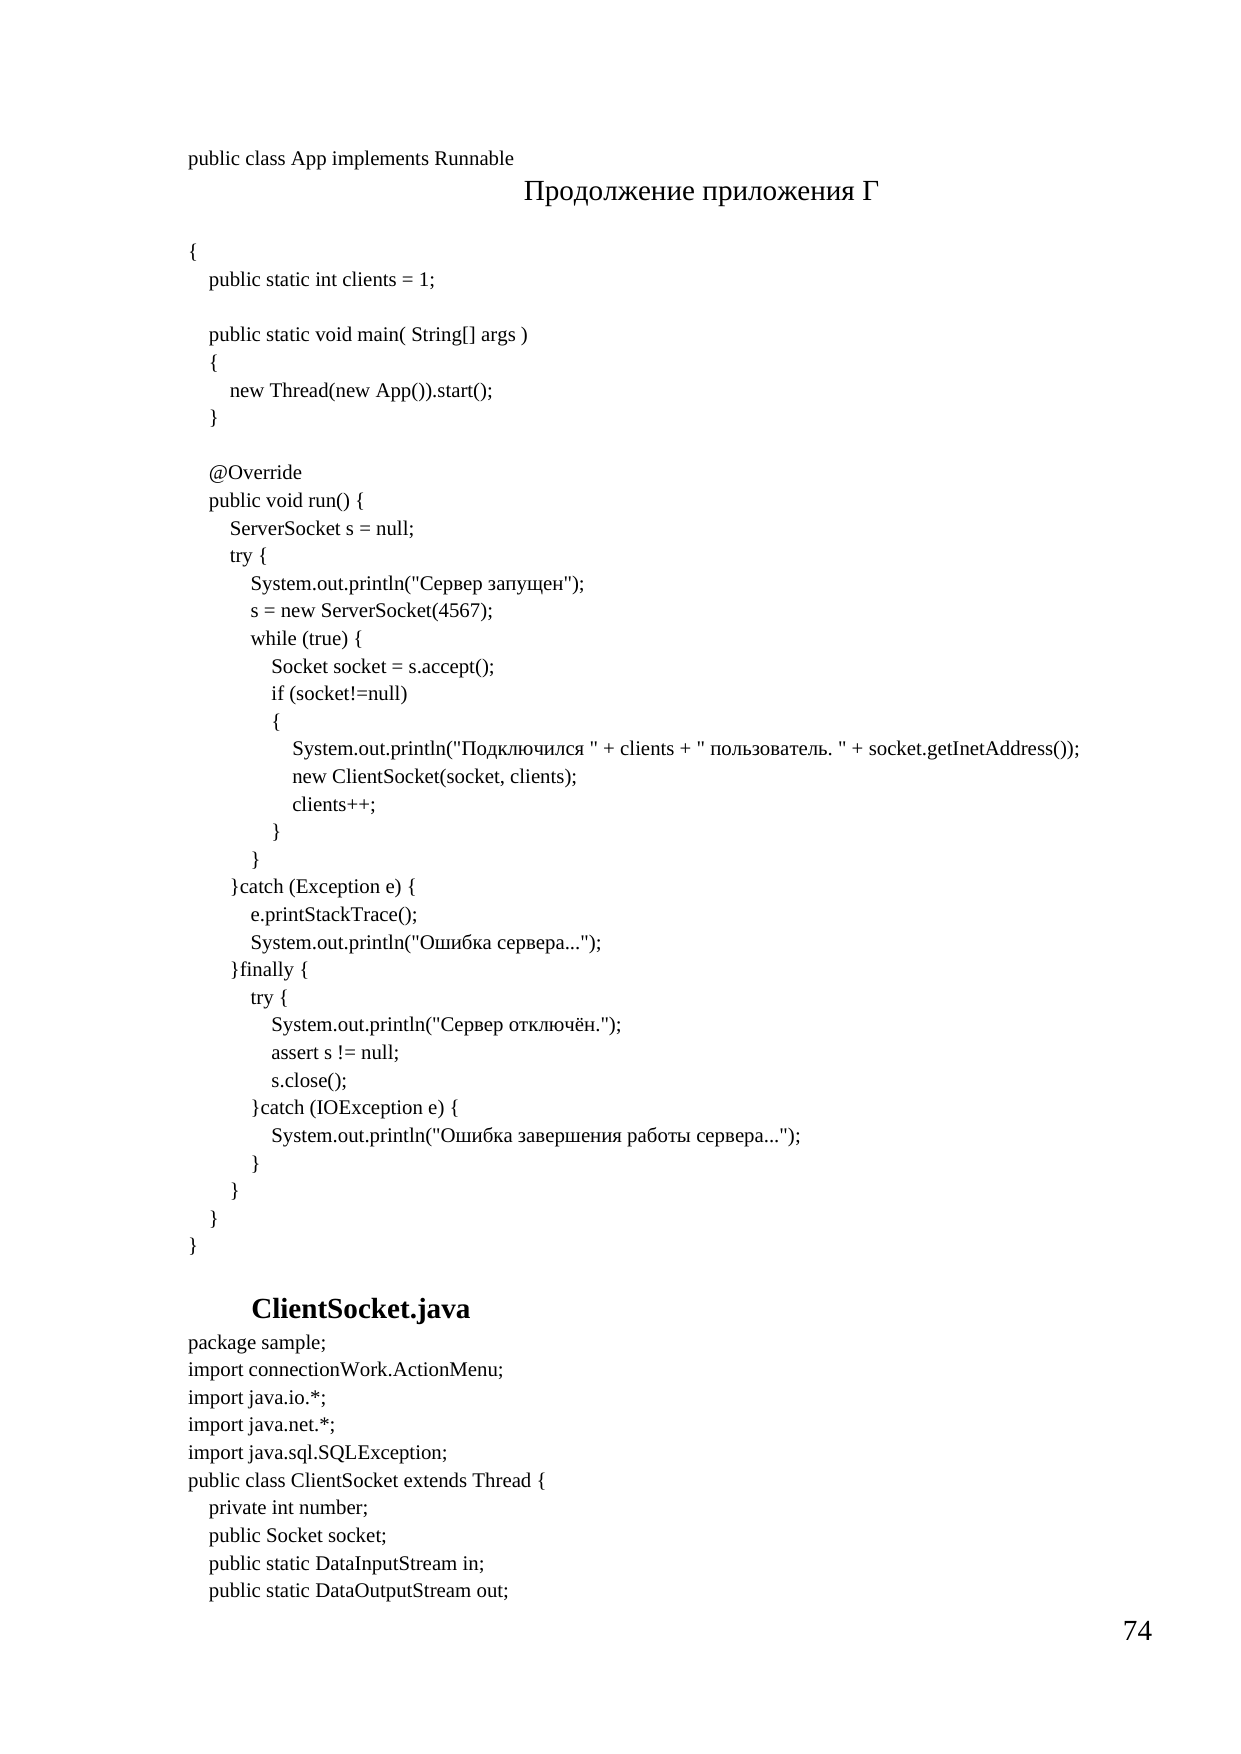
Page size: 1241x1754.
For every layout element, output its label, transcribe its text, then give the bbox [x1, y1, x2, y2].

text } [188, 819, 1152, 843]
text import java.net.*; [188, 1412, 1152, 1436]
text s = new ServerSocket(4567); [188, 598, 1152, 622]
text System.out.println("Ошибка сервера..."); [188, 929, 1152, 954]
text System.out.println("Подключился " + clients + " пользователь. " + socket.getInetAddress()); [188, 736, 1152, 760]
text import connectionWork.ActionMenu; [188, 1357, 1152, 1381]
text private int number; [188, 1495, 1152, 1519]
text @Override [188, 460, 1152, 484]
text Socket socket = s.accept(); [188, 653, 1152, 678]
text } [188, 1206, 1152, 1230]
text try { [188, 985, 1152, 1009]
text } [188, 1178, 1152, 1202]
text } [188, 1233, 1152, 1257]
text }finally { [188, 957, 1152, 981]
text if (socket!=null) [188, 681, 1152, 705]
text s.close(); [188, 1068, 1152, 1092]
text public static DataOutputStream out; [188, 1578, 1152, 1602]
text public class ClientSocket extends Thread { [188, 1468, 1152, 1492]
text public Socket socket; [188, 1523, 1152, 1547]
text import java.sql.SQLException; [188, 1440, 1152, 1464]
text try { [188, 543, 1152, 567]
text System.out.println("Сервер отключён."); [188, 1012, 1152, 1036]
text { [188, 709, 1152, 733]
text public void run() { [188, 488, 1152, 512]
text Продолжение приложения Г [177, 173, 1152, 207]
text { [188, 350, 1152, 374]
text clients++; [188, 792, 1152, 816]
text ClientSocket.java [188, 1291, 1152, 1324]
text package sample; [188, 1329, 1152, 1354]
text new Thread(new App()).start(); [188, 377, 1152, 402]
text } [188, 405, 1152, 429]
text public class App implements Runnable [188, 146, 1152, 170]
text assert s != null; [188, 1040, 1152, 1064]
text while (true) { [188, 626, 1152, 650]
text System.out.println("Ошибка завершения работы сервера..."); [188, 1123, 1152, 1147]
text { [188, 239, 1152, 263]
text public static void main( String[] args ) [188, 322, 1152, 346]
text new ClientSocket(socket, clients); [188, 764, 1152, 788]
text }catch (IOException e) { [188, 1095, 1152, 1119]
text } [188, 1150, 1152, 1174]
text }catch (Exception e) { [188, 874, 1152, 898]
text System.out.println("Сервер запущен"); [188, 571, 1152, 595]
text import java.io.*; [188, 1385, 1152, 1409]
text e.printStackTrace(); [188, 902, 1152, 926]
text ServerSocket s = null; [188, 516, 1152, 539]
text public static DataInputStream in; [188, 1550, 1152, 1574]
text } [188, 847, 1152, 871]
text public static int clients = 1; [188, 267, 1152, 291]
